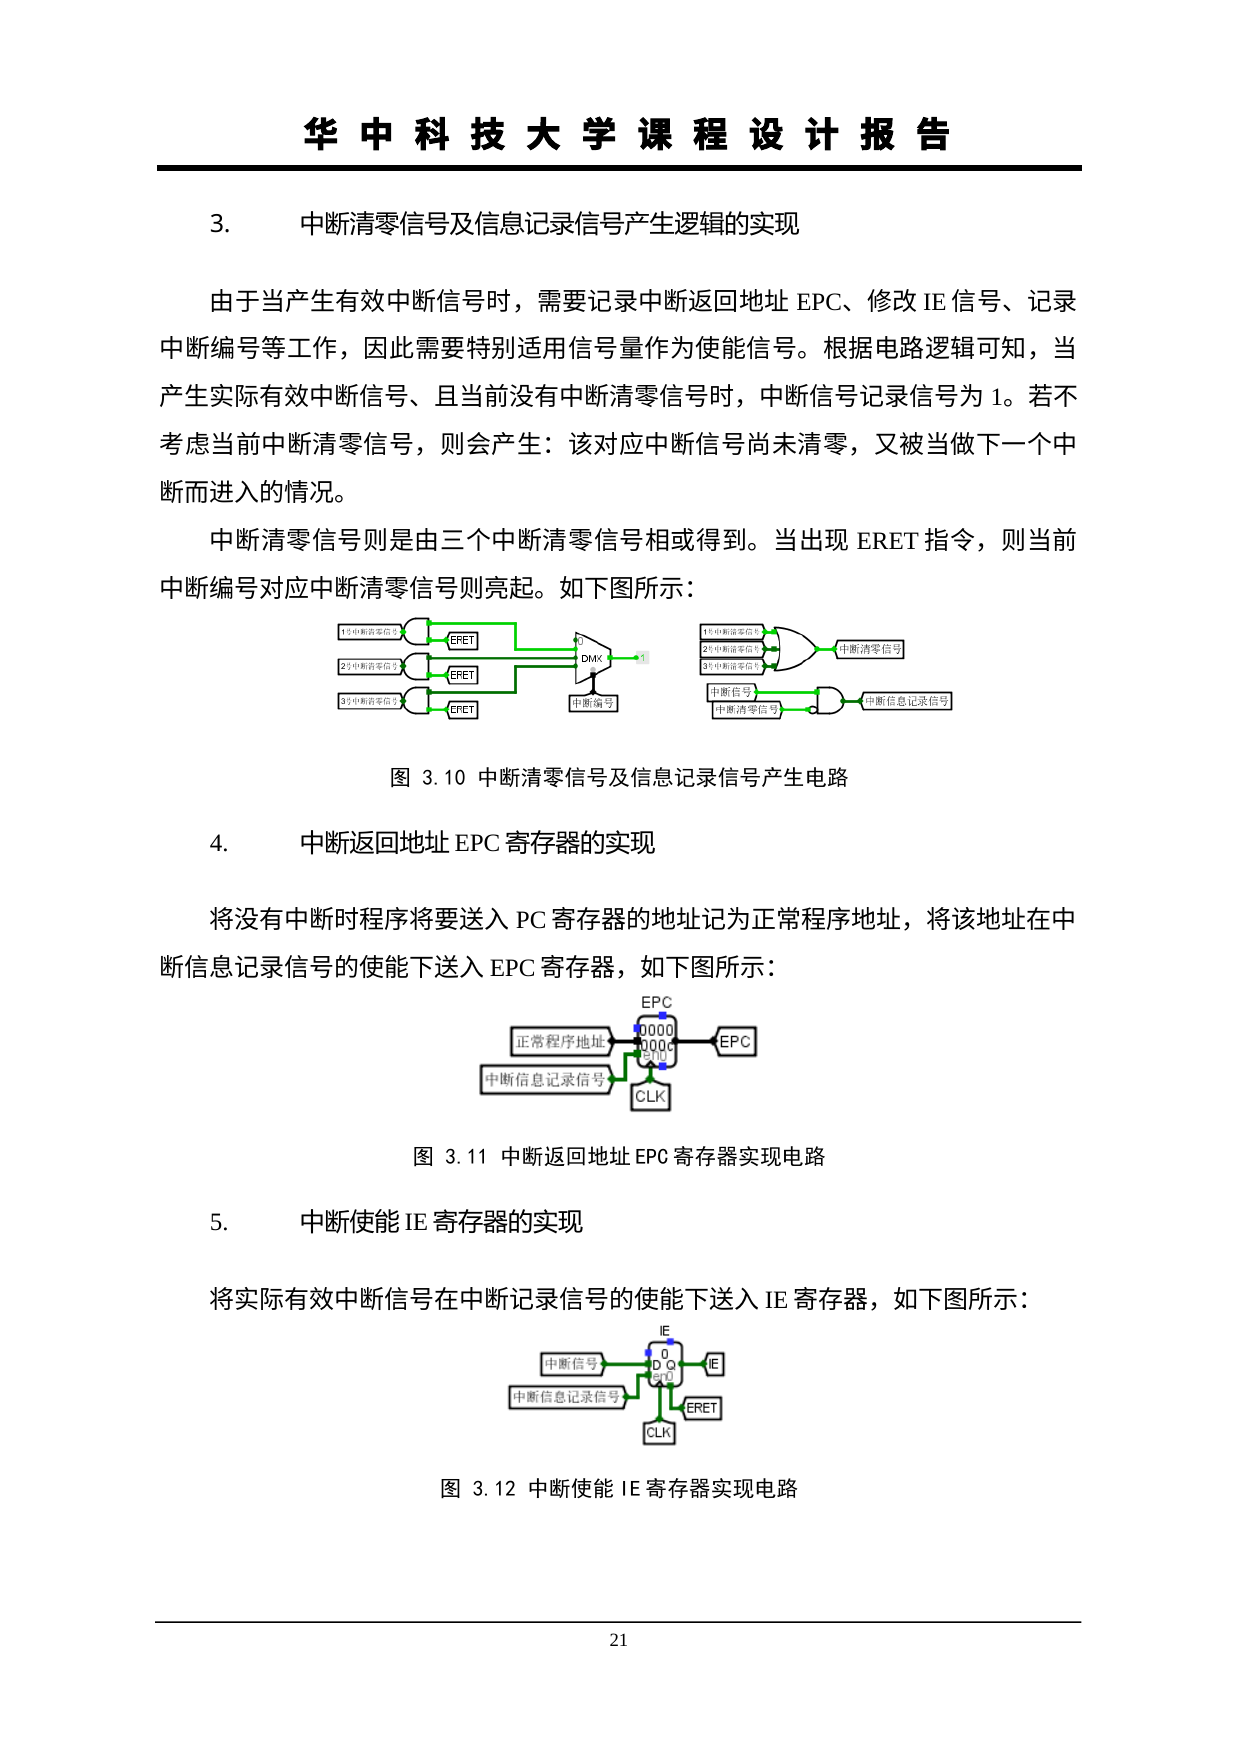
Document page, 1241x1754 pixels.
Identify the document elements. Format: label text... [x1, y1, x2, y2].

text 由于当产生有效中断信号时，需要记录中断返回地址EPC、修改IE信号、记录中断编号等工作，因此需要特别适用信号量作为使能信号。根据电路逻辑可知，当产生实际有效中断信号、且当前没有中断清零信号时，中断信号记录信号为1。若不考虑当前中断清零信号，则会产生：该对应中断信号尚未清零，又被当做下一个中断而进入的情况。 [159, 275, 1078, 514]
picture [503, 1321, 734, 1452]
subtitle 中断清零信号及信息记录信号产生逻辑的实现 [209, 198, 1078, 246]
text 中断清零信号则是由三个中断清零信号相或得到。当出现ERET指令，则当前中断编号对应中断清零信号则亮起。如下图所示： [159, 514, 1078, 610]
picture [468, 989, 769, 1121]
subtitle 中断返回地址EPC寄存器的实现 [209, 817, 1078, 865]
subtitle 中断使能IE寄存器的实现 [209, 1197, 1078, 1245]
text 将没有中断时程序将要送入PC寄存器的地址记为正常程序地址，将该地址在中断信息记录信号的使能下送入EPC寄存器，如下图所示： [159, 894, 1078, 990]
picture [325, 610, 962, 733]
text 将实际有效中断信号在中断记录信号的使能下送入IE寄存器，如下图所示： [159, 1274, 1078, 1322]
